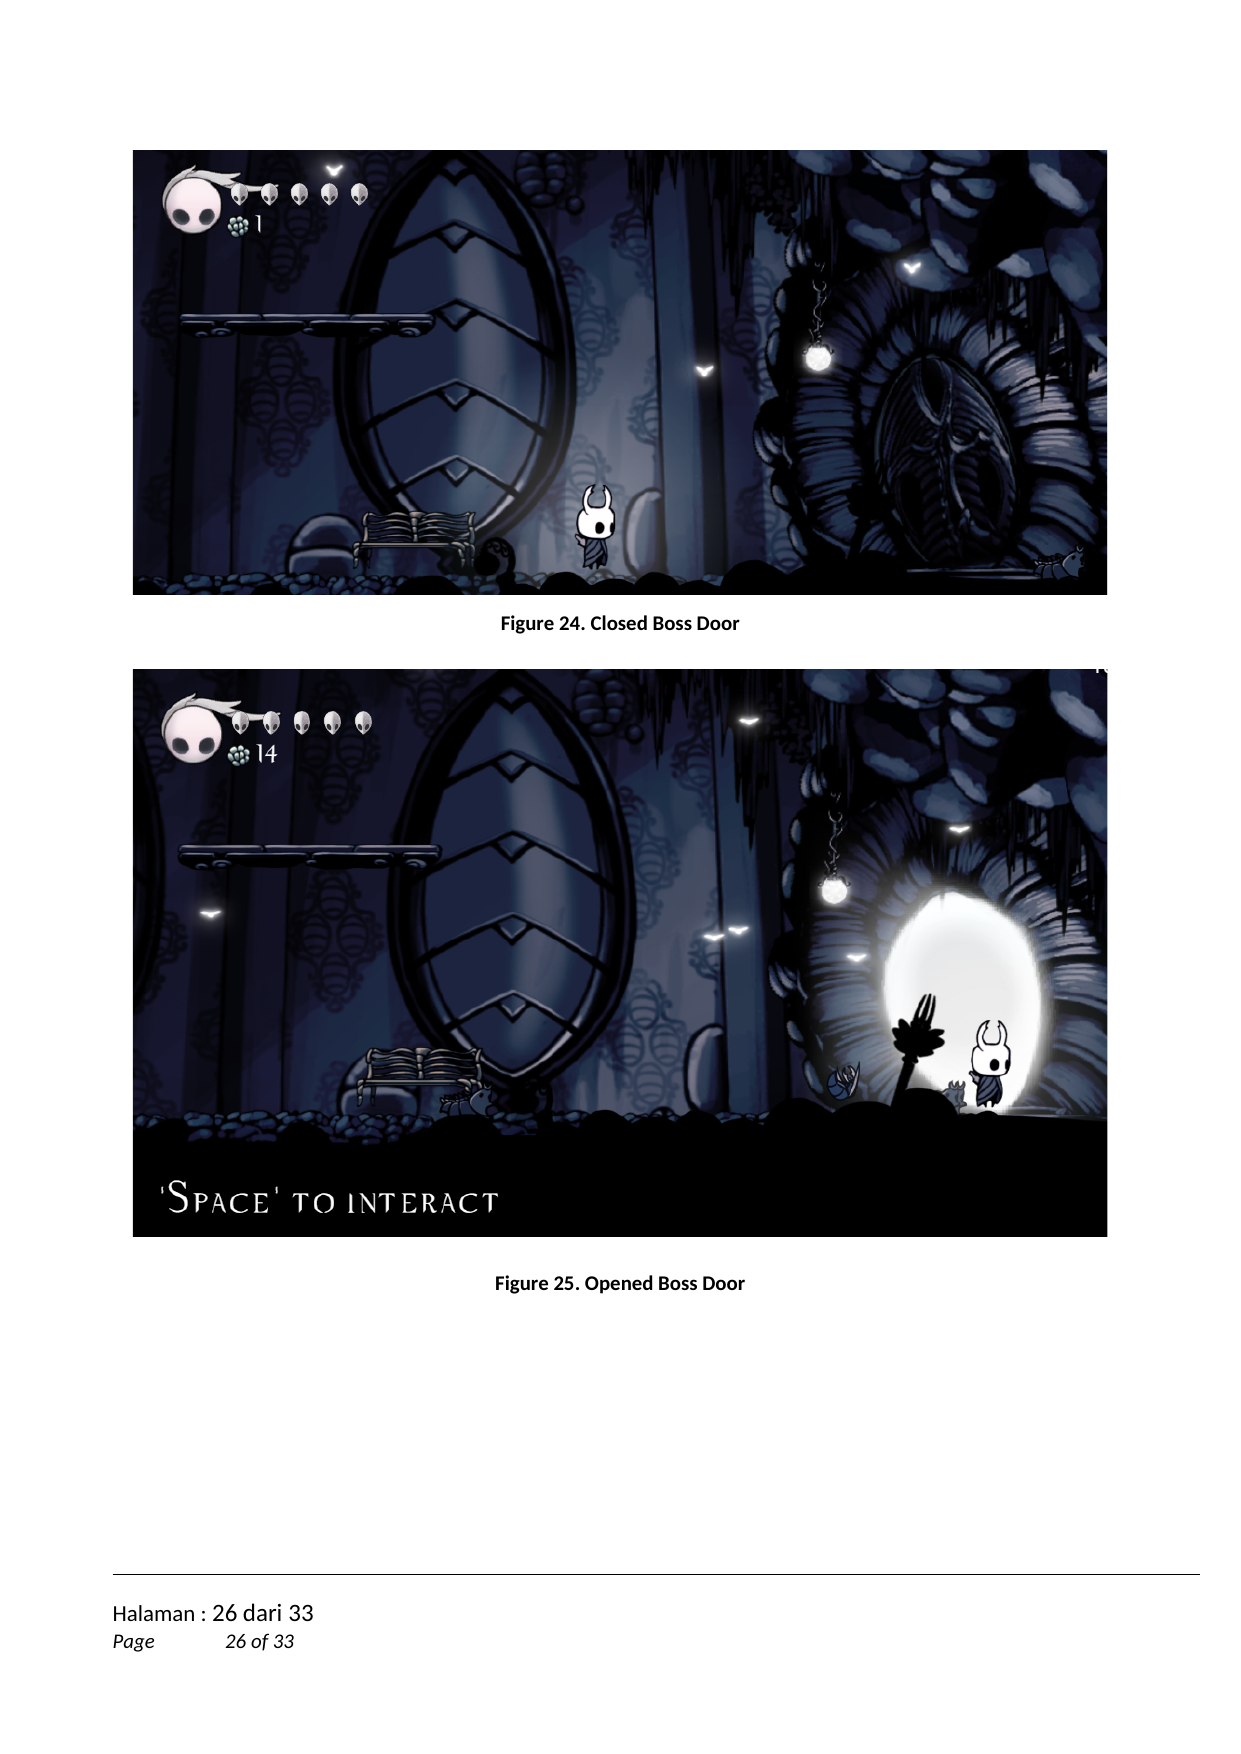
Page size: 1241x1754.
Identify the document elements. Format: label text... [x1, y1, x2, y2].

text Figure 25. Opened Boss Door [112, 1270, 1128, 1295]
picture [132, 150, 1108, 595]
picture [132, 669, 1108, 1237]
text Figure 24. Closed Boss Door [112, 610, 1128, 636]
